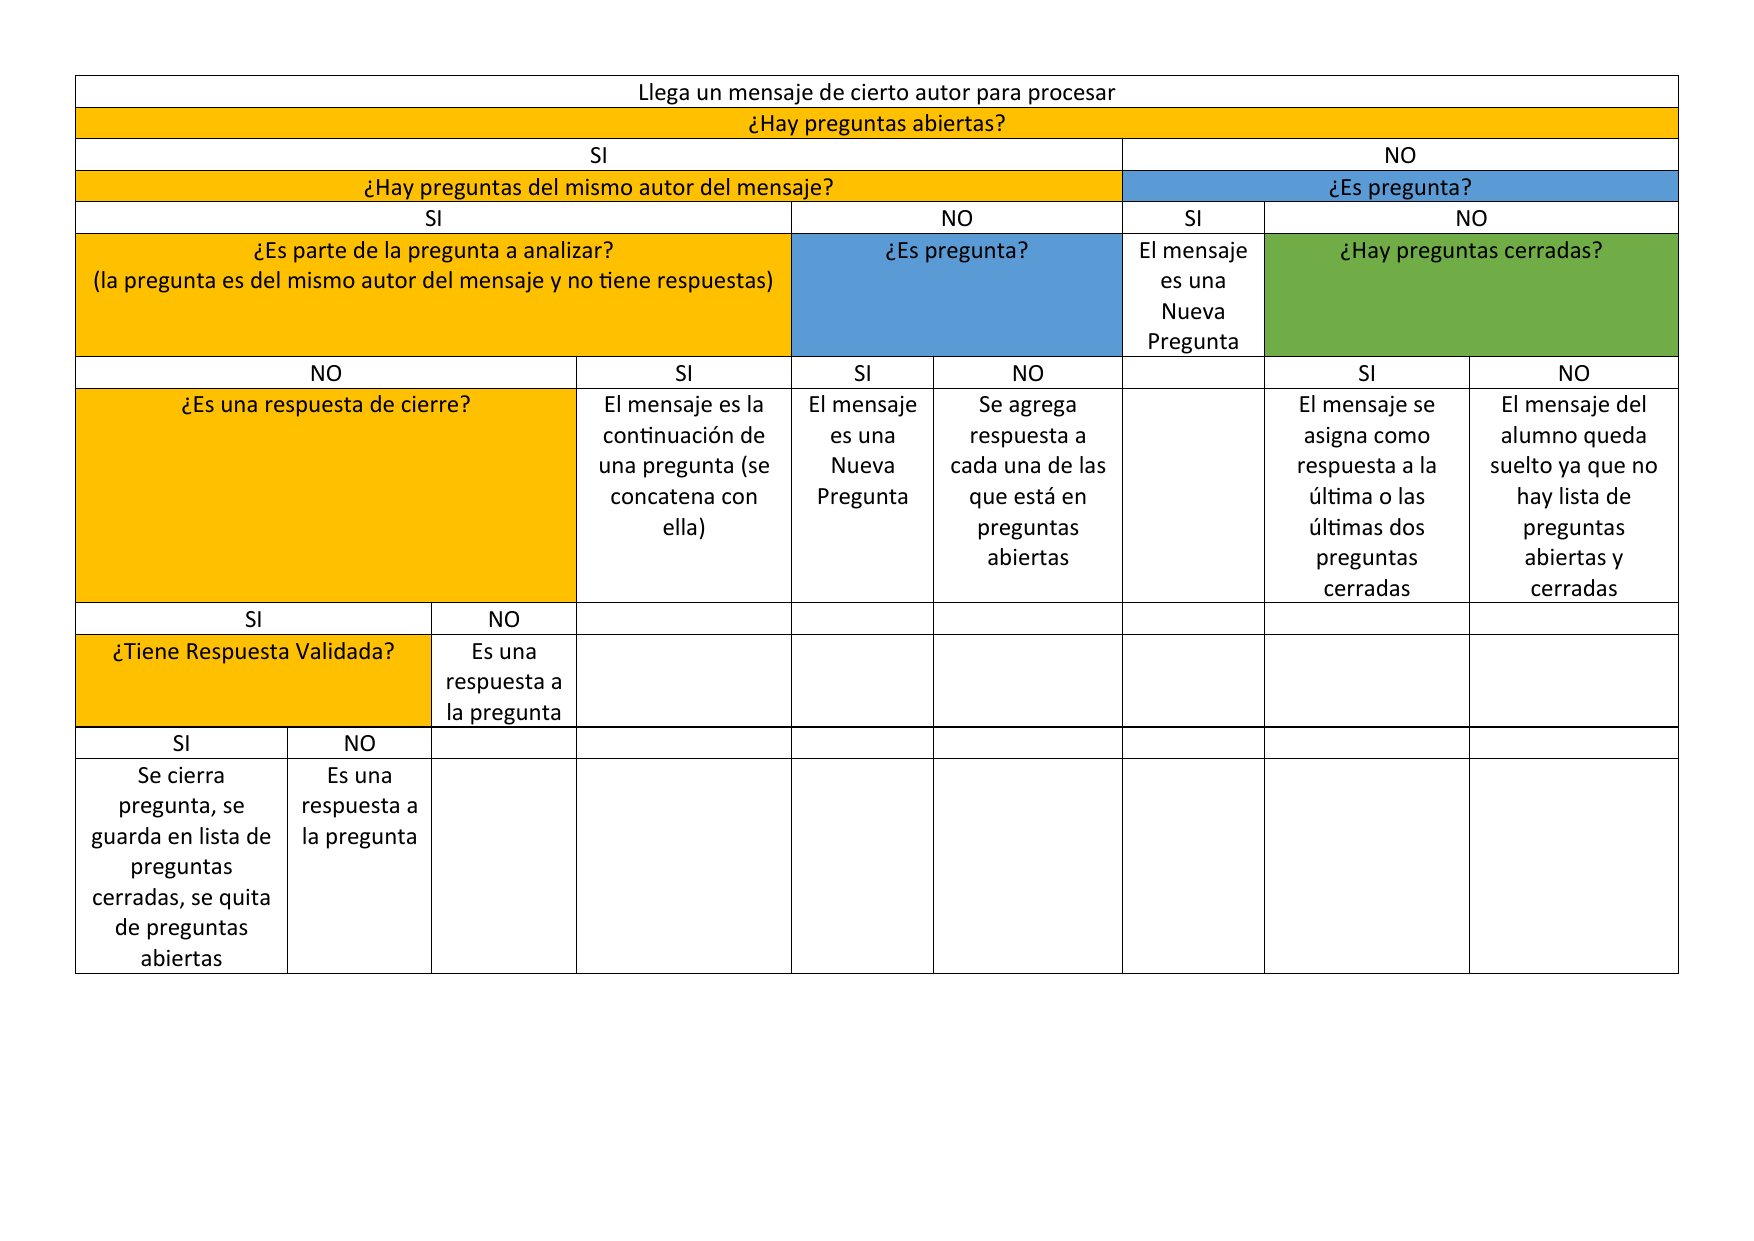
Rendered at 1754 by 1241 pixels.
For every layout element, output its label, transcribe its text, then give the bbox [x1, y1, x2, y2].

table_cell El mensaje es una Nueva Pregunta [792, 389, 933, 602]
table_cell [577, 728, 791, 758]
table_cell [577, 759, 791, 973]
table_cell Es una respuesta a la pregunta [288, 759, 431, 973]
table_cell [1265, 603, 1469, 634]
table_cell Es una respuesta a la pregunta [432, 635, 576, 726]
table_cell SI [76, 202, 791, 233]
table_cell NO [76, 357, 576, 387]
table_cell NO [1123, 139, 1678, 170]
table_cell ¿Es pregunta? [792, 234, 1122, 356]
table_cell NO [934, 357, 1122, 387]
table_cell [792, 635, 933, 726]
table_cell [1265, 759, 1469, 973]
table_cell [934, 759, 1122, 973]
table_cell NO [792, 202, 1122, 233]
table_cell SI [76, 603, 431, 634]
table_cell [1123, 728, 1264, 758]
table_cell [1470, 728, 1678, 758]
table_cell [792, 603, 933, 634]
table_cell [934, 635, 1122, 726]
table_cell [1123, 759, 1264, 973]
table_cell El mensaje es una Nueva Pregunta [1123, 234, 1264, 356]
table_cell El mensaje se asigna como respuesta a la última o las últimas dos preguntas cerradas [1265, 389, 1469, 602]
table_header Llega un mensaje de cierto autor para procesar [76, 76, 1678, 107]
table_cell ¿Hay preguntas abiertas? [76, 108, 1678, 138]
table_cell [934, 603, 1122, 634]
table_cell [1470, 759, 1678, 973]
table_cell ¿Hay preguntas cerradas? [1265, 234, 1678, 356]
table_cell El mensaje del alumno queda suelto ya que no hay lista de preguntas abiertas y cerradas [1470, 389, 1678, 602]
table_cell Se cierra pregunta, se guarda en lista de preguntas cerradas, se quita de preguntas abiertas [76, 759, 287, 973]
table_cell [1123, 357, 1264, 387]
table_cell [792, 759, 933, 973]
table_cell ¿Es parte de la pregunta a analizar? (la pregunta es del mismo autor del mensaje y no tiene respuestas) [76, 234, 791, 356]
table_cell [577, 603, 791, 634]
table_cell [1470, 603, 1678, 634]
table_cell Se agrega respuesta a cada una de las que está en preguntas abiertas [934, 389, 1122, 602]
table_cell SI [1265, 357, 1469, 387]
table_cell SI [76, 139, 1122, 170]
table_cell [432, 728, 576, 758]
table_cell NO [432, 603, 576, 634]
table_cell NO [288, 728, 431, 758]
table_cell SI [792, 357, 933, 387]
table_cell ¿Hay preguntas del mismo autor del mensaje? [76, 171, 1122, 201]
table_cell ¿Es pregunta? [1123, 171, 1678, 201]
table_cell NO [1265, 202, 1678, 233]
table_cell El mensaje es la continuación de una pregunta (se concatena con ella) [577, 389, 791, 602]
table_cell [792, 728, 933, 758]
table_cell [432, 759, 576, 973]
table_cell [1265, 728, 1469, 758]
table_cell [1470, 635, 1678, 726]
table_cell SI [1123, 202, 1264, 233]
table_cell [934, 728, 1122, 758]
table_cell [1123, 389, 1264, 602]
table_cell ¿Tiene Respuesta Validada? [76, 635, 431, 726]
table_cell [1123, 603, 1264, 634]
table_cell ¿Es una respuesta de cierre? [76, 389, 576, 602]
table_cell [577, 635, 791, 726]
table_cell NO [1470, 357, 1678, 387]
table_cell [1265, 635, 1469, 726]
table_cell [1123, 635, 1264, 726]
table_cell SI [76, 728, 287, 758]
table_cell SI [577, 357, 791, 387]
